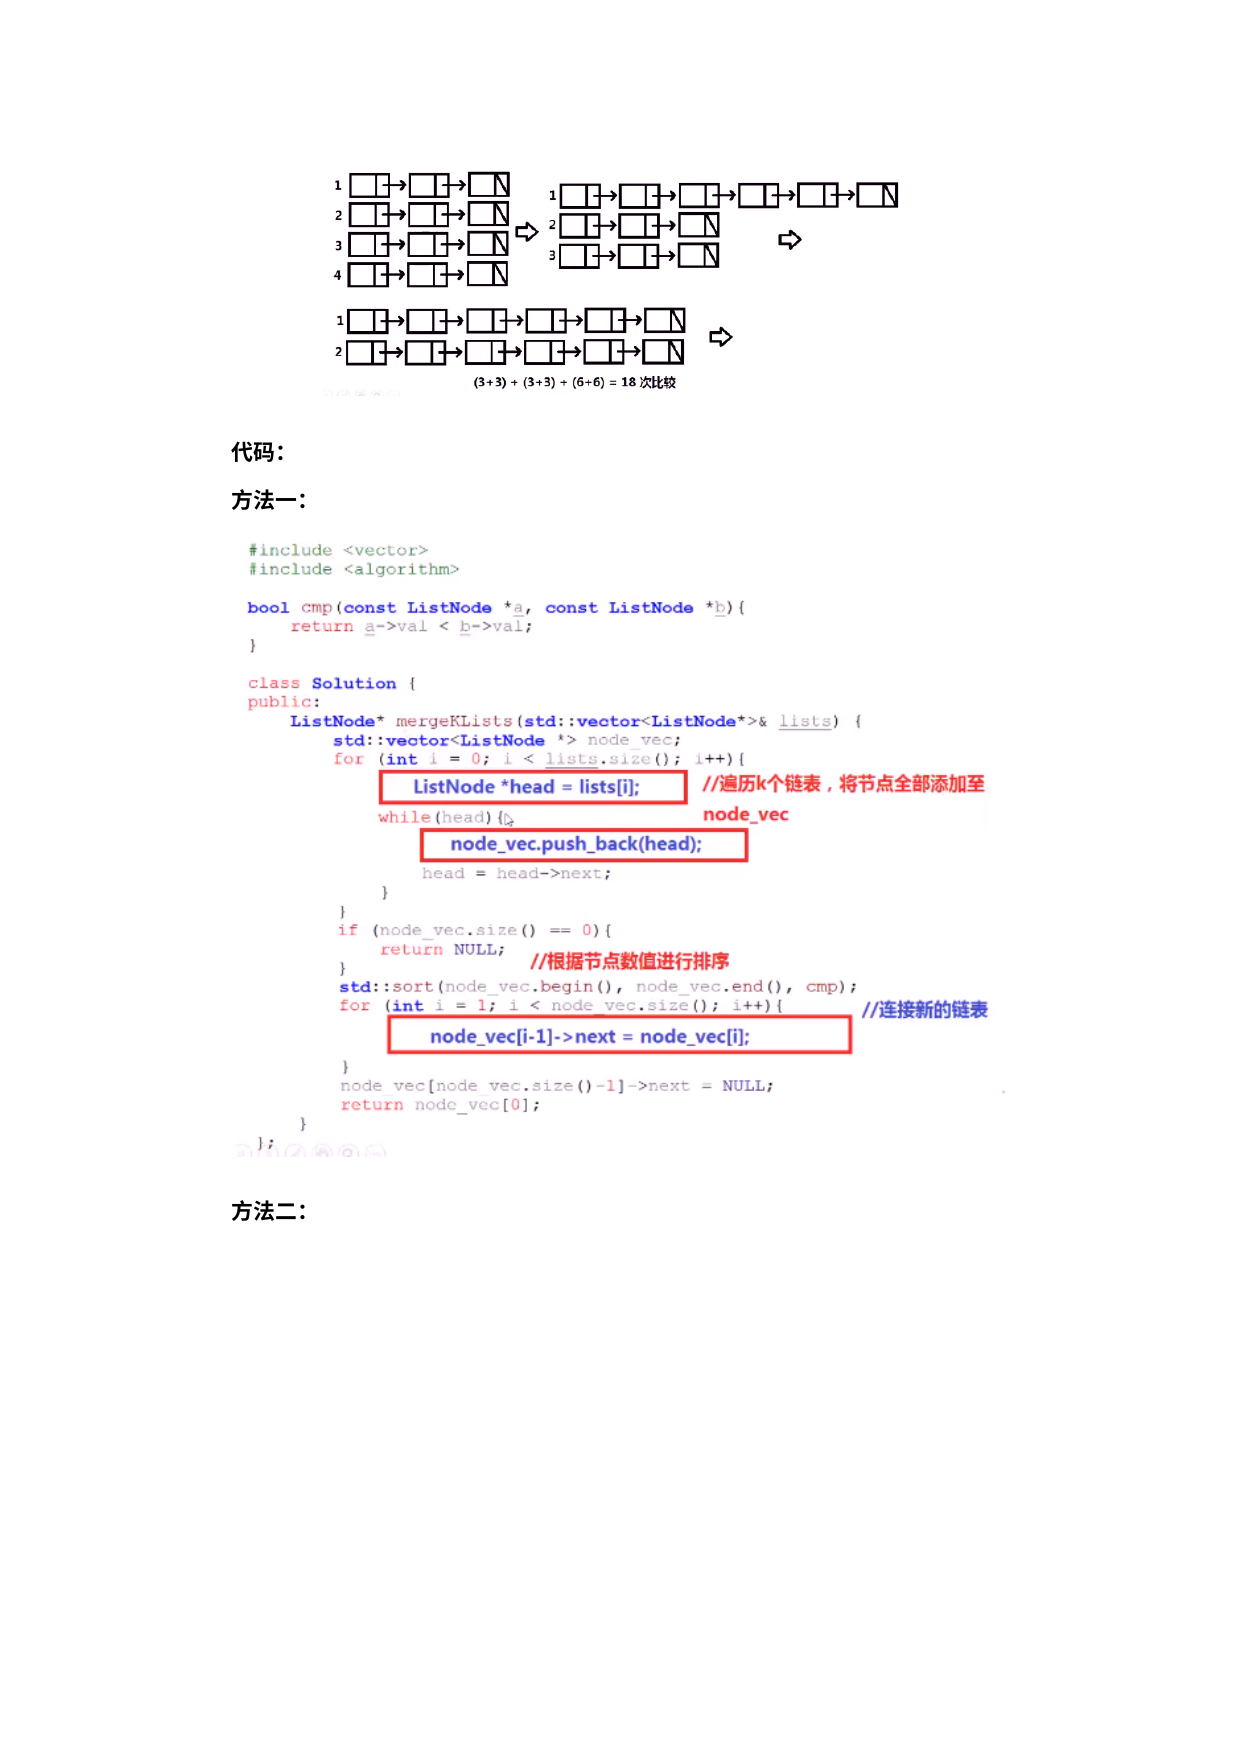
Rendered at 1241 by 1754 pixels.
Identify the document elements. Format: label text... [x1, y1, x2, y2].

text 代码： [187, 434, 1053, 467]
text 方法二： [187, 1194, 1053, 1226]
picture [235, 531, 1005, 1157]
text 方法一： [187, 483, 1053, 515]
picture [322, 162, 918, 396]
